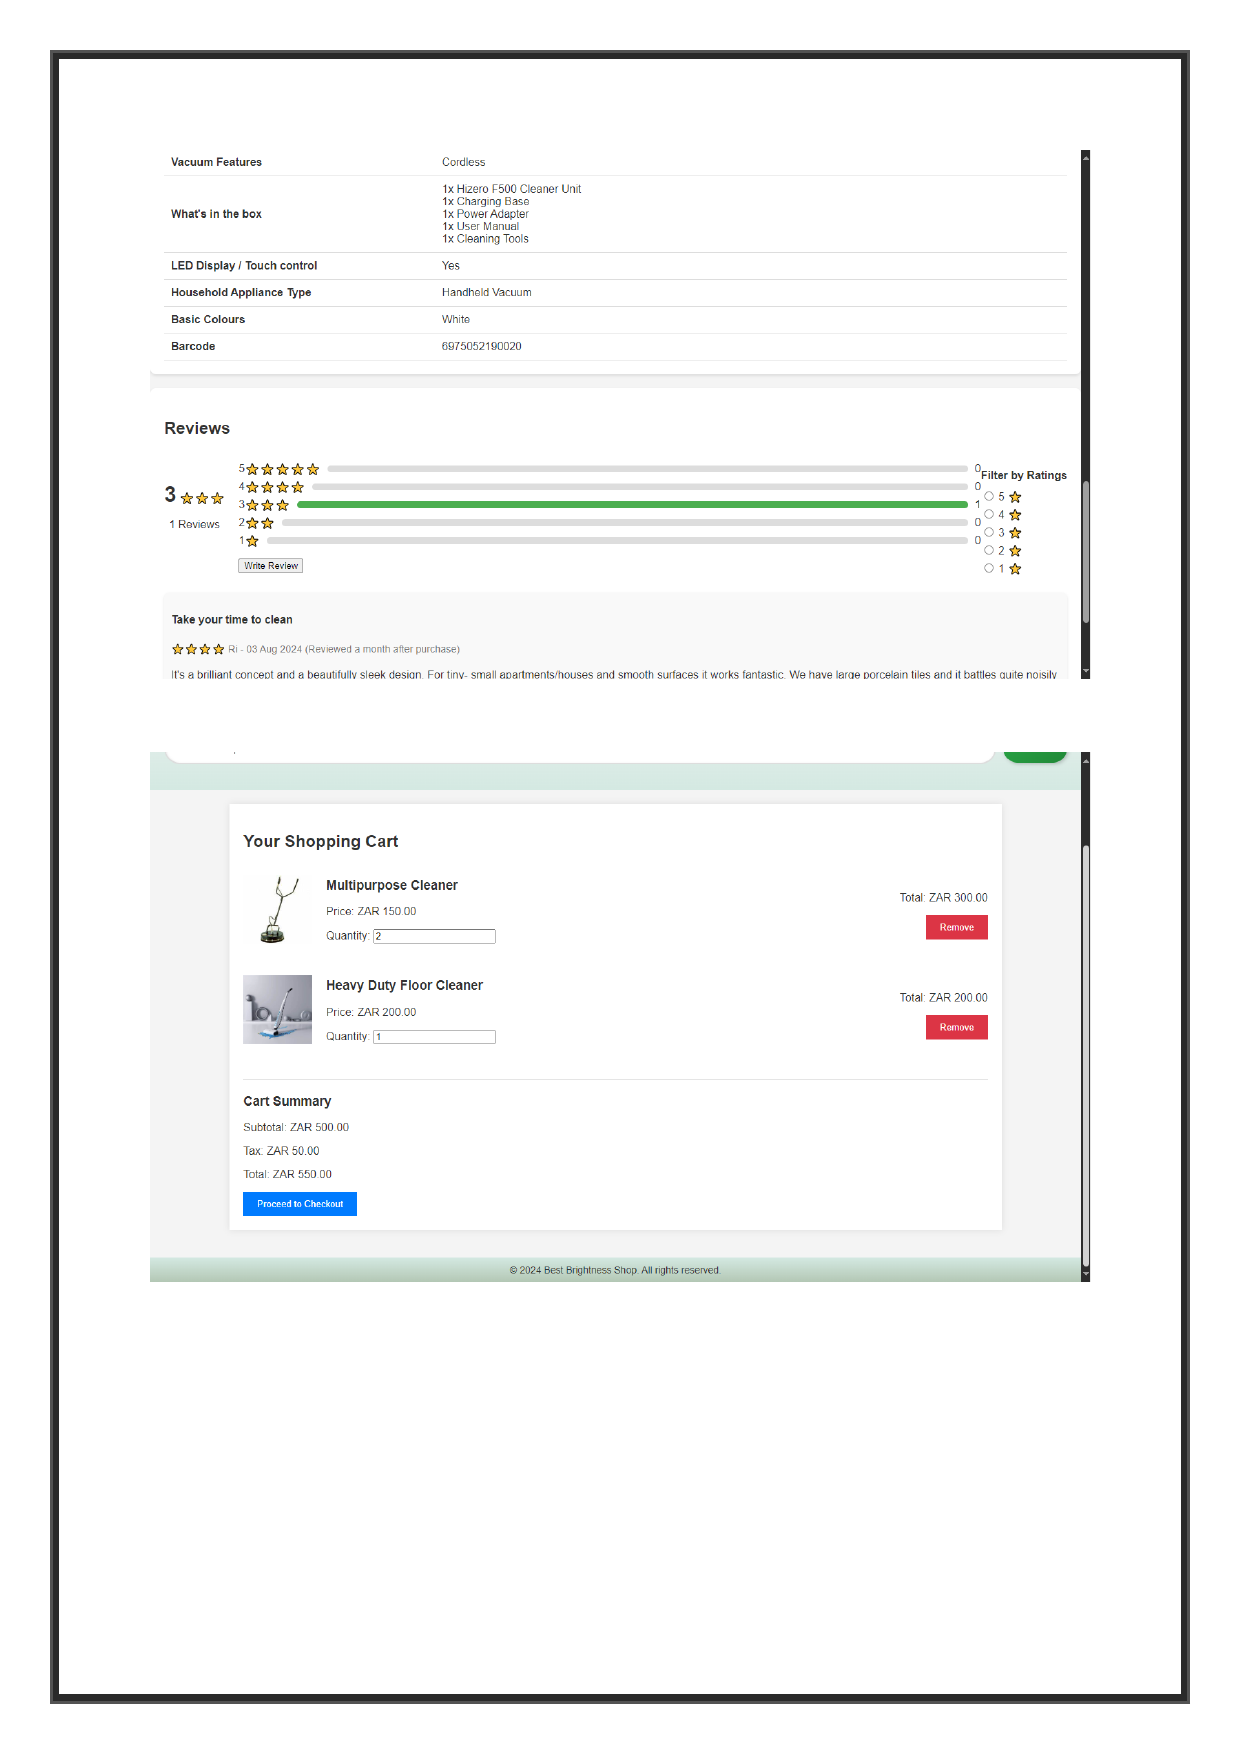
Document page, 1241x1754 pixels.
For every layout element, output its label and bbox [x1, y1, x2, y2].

picture [150, 150, 1091, 679]
picture [150, 752, 1091, 1282]
